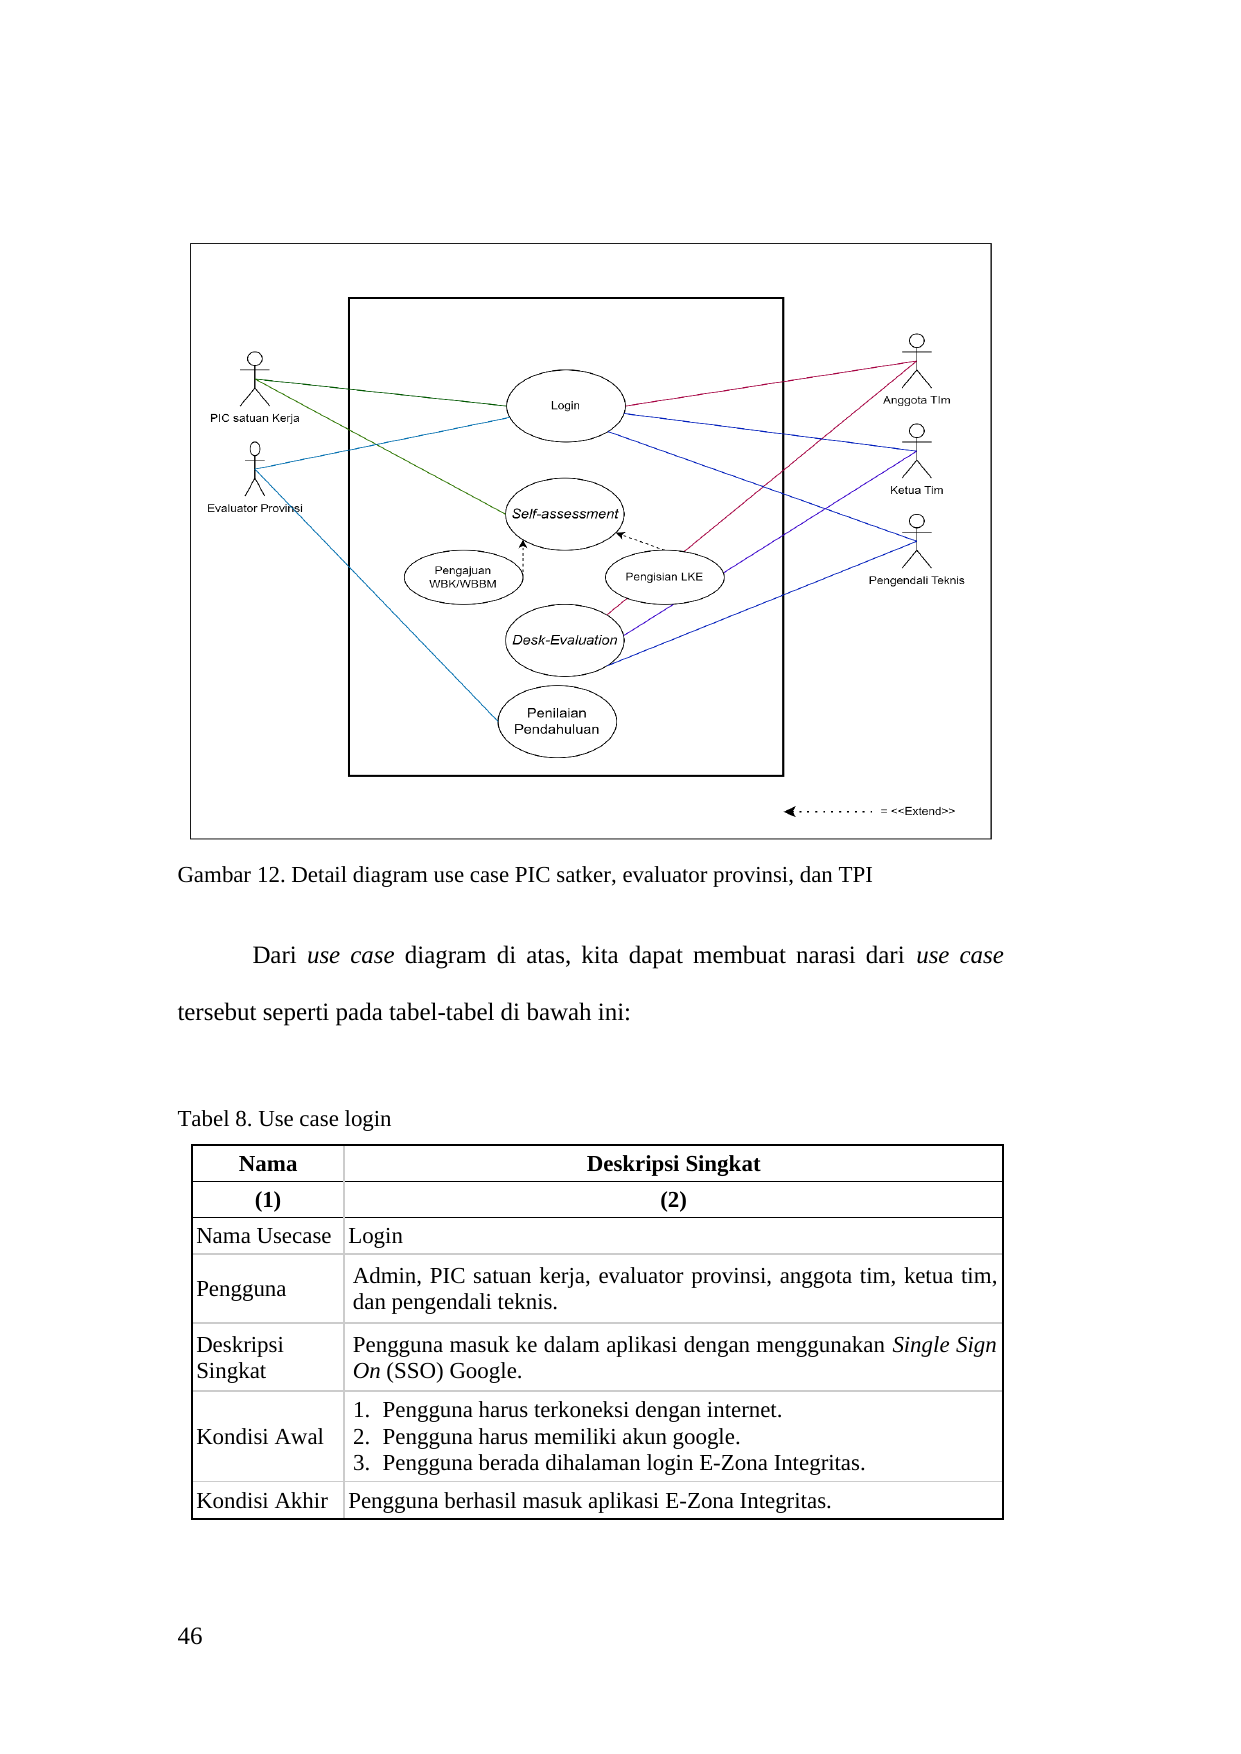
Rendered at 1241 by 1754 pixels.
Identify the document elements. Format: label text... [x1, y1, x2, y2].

text Tabel 8. Use case login [177, 1105, 1004, 1131]
table_cell Pengguna [193, 1255, 343, 1322]
table_header Deskripsi Singkat [345, 1146, 1002, 1181]
table_cell Login [345, 1218, 1002, 1253]
table_cell Pengguna masuk ke dalam aplikasi dengan menggunakan Single Sign On (SSO) Google. [345, 1324, 1002, 1390]
table_header Nama [193, 1146, 343, 1181]
table_cell Kondisi Akhir [193, 1482, 343, 1518]
table_cell (1) [193, 1182, 343, 1217]
table_cell Deskripsi Singkat [193, 1324, 343, 1390]
table_cell (2) [345, 1182, 1002, 1217]
picture [180, 234, 1001, 848]
table_cell Admin, PIC satuan kerja, evaluator provinsi, anggota tim, ketua tim, dan pengendali teknis. [345, 1255, 1002, 1322]
table_cell Nama Usecase [193, 1218, 343, 1253]
text Dari use case diagram di atas, kita dapat membuat narasi dari use case tersebut seperti pada tabel-tabel di bawah ini: [177, 940, 1004, 1026]
table_cell Pengguna harus terkoneksi dengan internet. Pengguna harus memiliki akun google. Pengguna berada dihalaman login E-Zona Integritas. [345, 1392, 1002, 1481]
table_cell Pengguna berhasil masuk aplikasi E-Zona Integritas. [345, 1482, 1002, 1518]
table_cell Kondisi Awal [193, 1392, 343, 1481]
text Gambar 12. Detail diagram use case PIC satker, evaluator provinsi, dan TPI [177, 861, 1004, 887]
